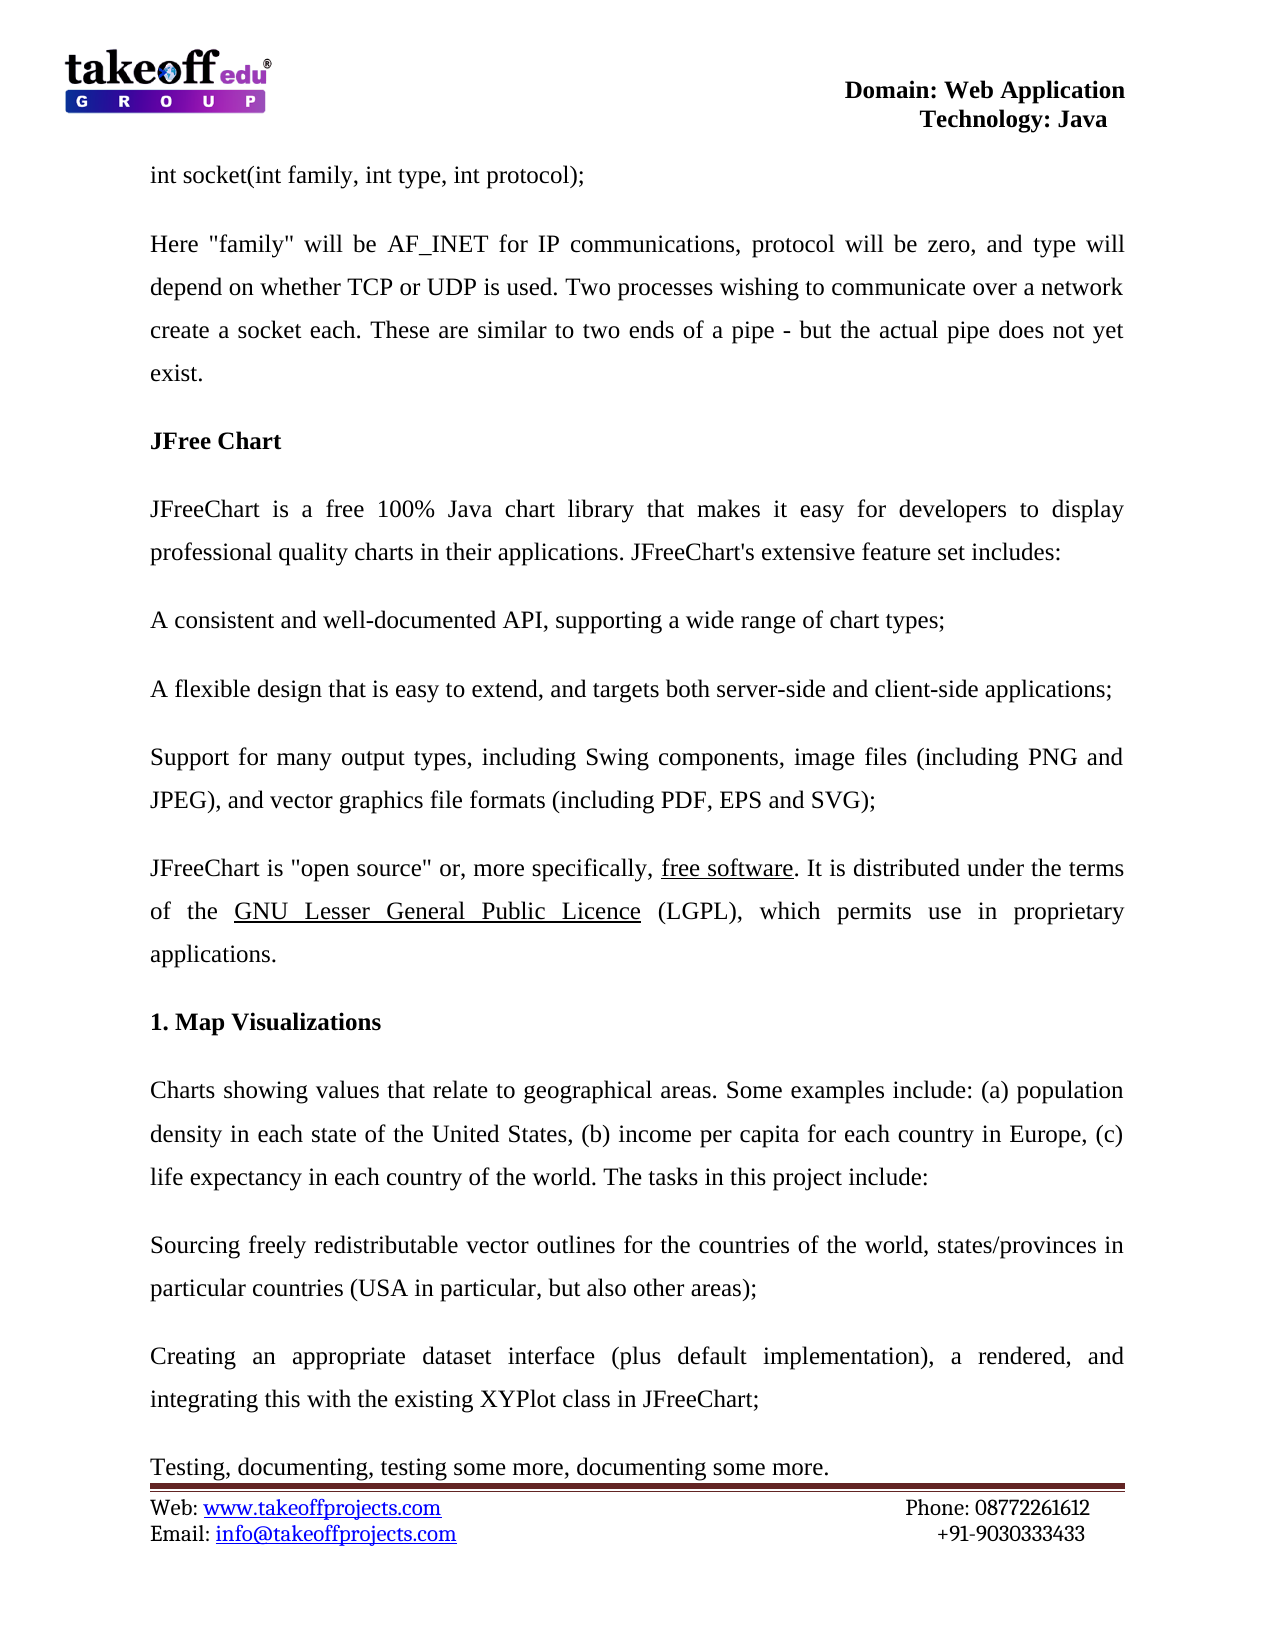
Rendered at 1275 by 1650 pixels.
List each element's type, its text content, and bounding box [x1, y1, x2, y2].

text JFreeChart is "open source" or, more specifically, free software. It is distributed under the terms of the GNU Lesser General Public Licence (LGPL), which permits use in proprietary applications. [150, 853, 1125, 968]
text A flexible design that is easy to extend, and targets both server-side and client-side applications; [150, 674, 1125, 702]
text JFreeChart is a free 100% Java chart library that makes it easy for developers to display professional quality charts in their applications. JFreeChart's extensive feature set includes: [150, 494, 1125, 566]
subtitle 1. Map Visualizations [150, 1007, 1125, 1036]
text int socket(int family, int type, int protocol); [150, 161, 1125, 189]
text Testing, documenting, testing some more, documenting some more. [150, 1452, 1125, 1481]
picture [62, 45, 274, 122]
text Sourcing freely redistributable vector outlines for the countries of the world, states/provinces in particular countries (USA in particular, but also other areas); [150, 1230, 1125, 1302]
text Creating an appropriate dataset interface (plus default implementation), a rendered, and integrating this with the existing XYPlot class in JFreeChart; [150, 1341, 1125, 1413]
text Charts showing values that relate to geographical areas. Some examples include: (a) population density in each state of the United States, (b) income per capita for each country in Europe, (c) life expectancy in each country of the world. The tasks in this project include: [150, 1076, 1125, 1191]
text A consistent and well-documented API, supporting a wide range of chart types; [150, 606, 1125, 634]
text JFree Chart [150, 426, 1125, 455]
text Support for many output types, including Swing components, image files (including PNG and JPEG), and vector graphics file formats (including PDF, EPS and SVG); [150, 742, 1125, 814]
text Here "family" will be AF_INET for IP communications, protocol will be zero, and type will depend on whether TCP or UDP is used. Two processes wishing to communicate over a network create a socket each. These are similar to two ends of a pipe - but the actual pipe does not yet exist. [150, 229, 1125, 387]
